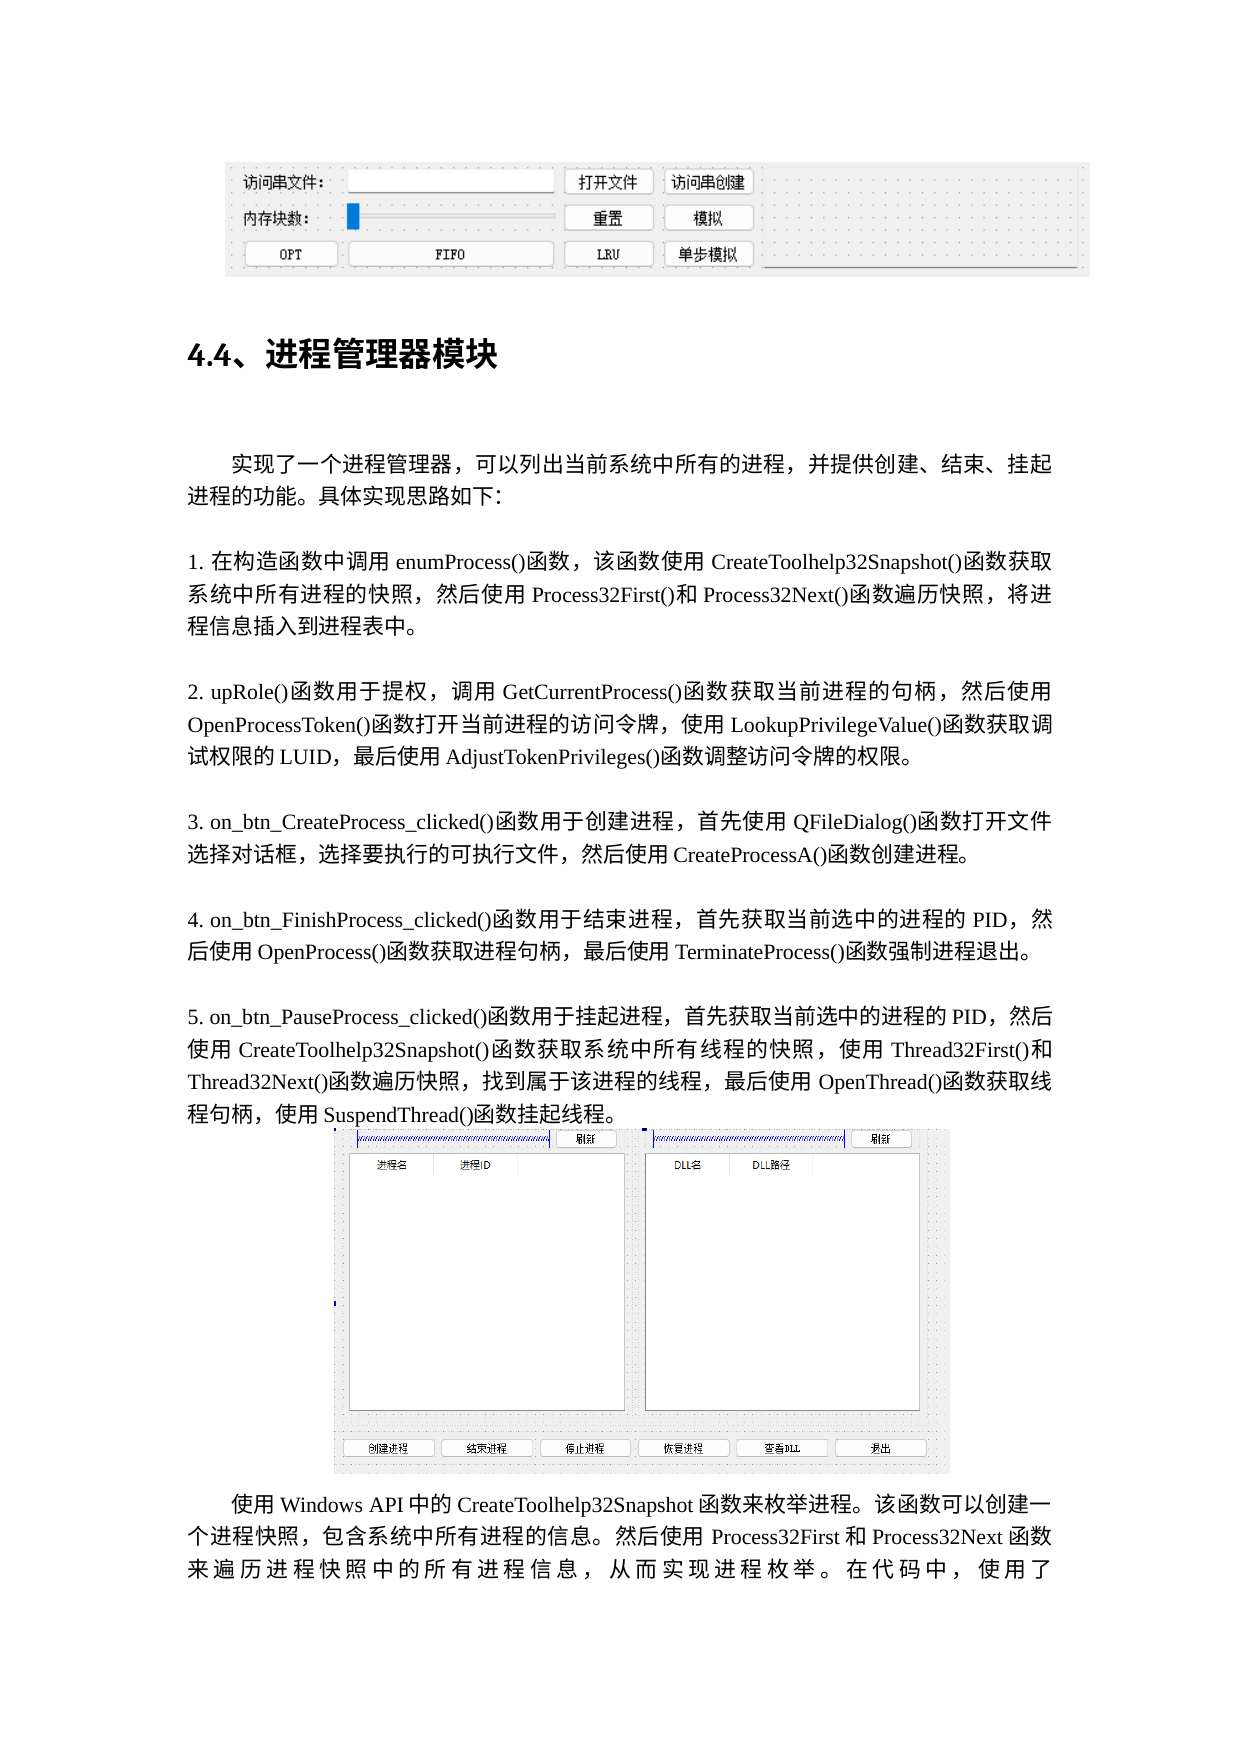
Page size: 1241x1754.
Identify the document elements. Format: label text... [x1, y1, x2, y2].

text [187, 1486, 1053, 1584]
text 实现了一个进程管理器，可以列出当前系统中所有的进程，并提供创建、结束、挂起进程的功能。具体实现思路如下： 1. 在构造函数中调用enumProcess()函数，该函数使用CreateToolhelp32Snapshot()函数获取系统中所有进程的快照，然后使用Process32First()和Process32Next()函数遍历快照，将进程信息插入到进程表中。 2. upRole()函数用于提权，调用GetCurrentProcess()函数获取当前进程的句柄，然后使用OpenProcessToken()函数打开当前进程的访问令牌，使用LookupPrivilegeValue()函数获取调试权限的LUID，最后使用AdjustTokenPrivileges()函数调整访问令牌的权限。 3. on_btn_CreateProcess_clicked()函数用于创建进程，首先使用QFileDialog()函数打开文件选择对话框，选择要执行的可执行文件，然后使用CreateProcessA()函数创建进程。 4. on_btn_FinishProcess_clicked()函数用于结束进程，首先获取当前选中的进程的PID，然后使用OpenProcess()函数获取进程句柄，最后使用TerminateProcess()函数强制进程退出。 5. on_btn_PauseProcess_clicked()函数用于挂起进程，首先获取当前选中的进程的PID，然后使用CreateToolhelp32Snapshot()函数获取系统中所有线程的快照，使用Thread32First()和Thread32Next()函数遍历快照，找到属于该进程的线程，最后使用OpenThread()函数获取线程句柄，使用SuspendThread()函数挂起线程。 [187, 446, 1053, 1129]
subtitle 4.4、进程管理器模块 [187, 319, 1053, 384]
picture [334, 1128, 950, 1474]
picture [225, 162, 1091, 277]
